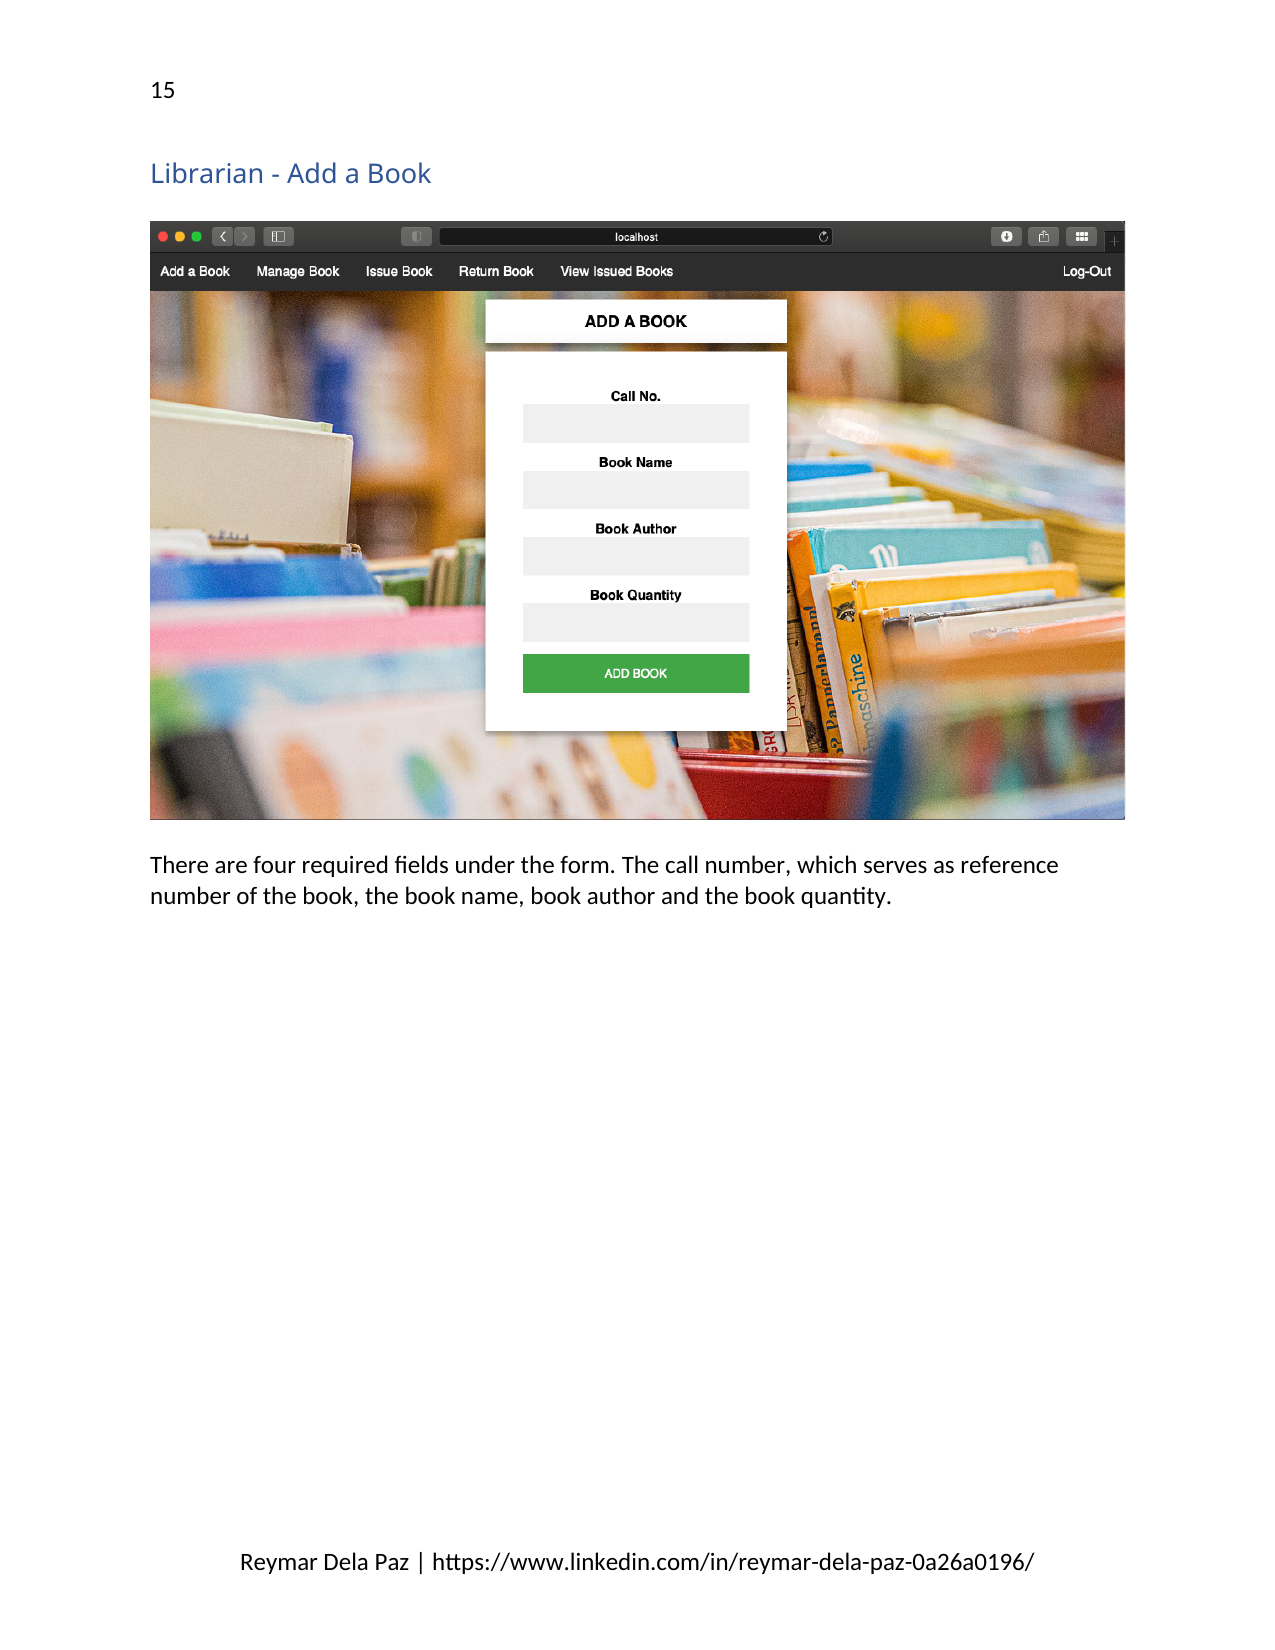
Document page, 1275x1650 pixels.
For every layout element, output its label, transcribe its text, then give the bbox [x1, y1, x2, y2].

subtitle Librarian - Add a Book [150, 154, 1125, 191]
text There are four required fields under the form. The call number, which serves as reference number of the book, the book name, book author and the book quantity. [150, 850, 1125, 911]
picture [150, 221, 1125, 820]
